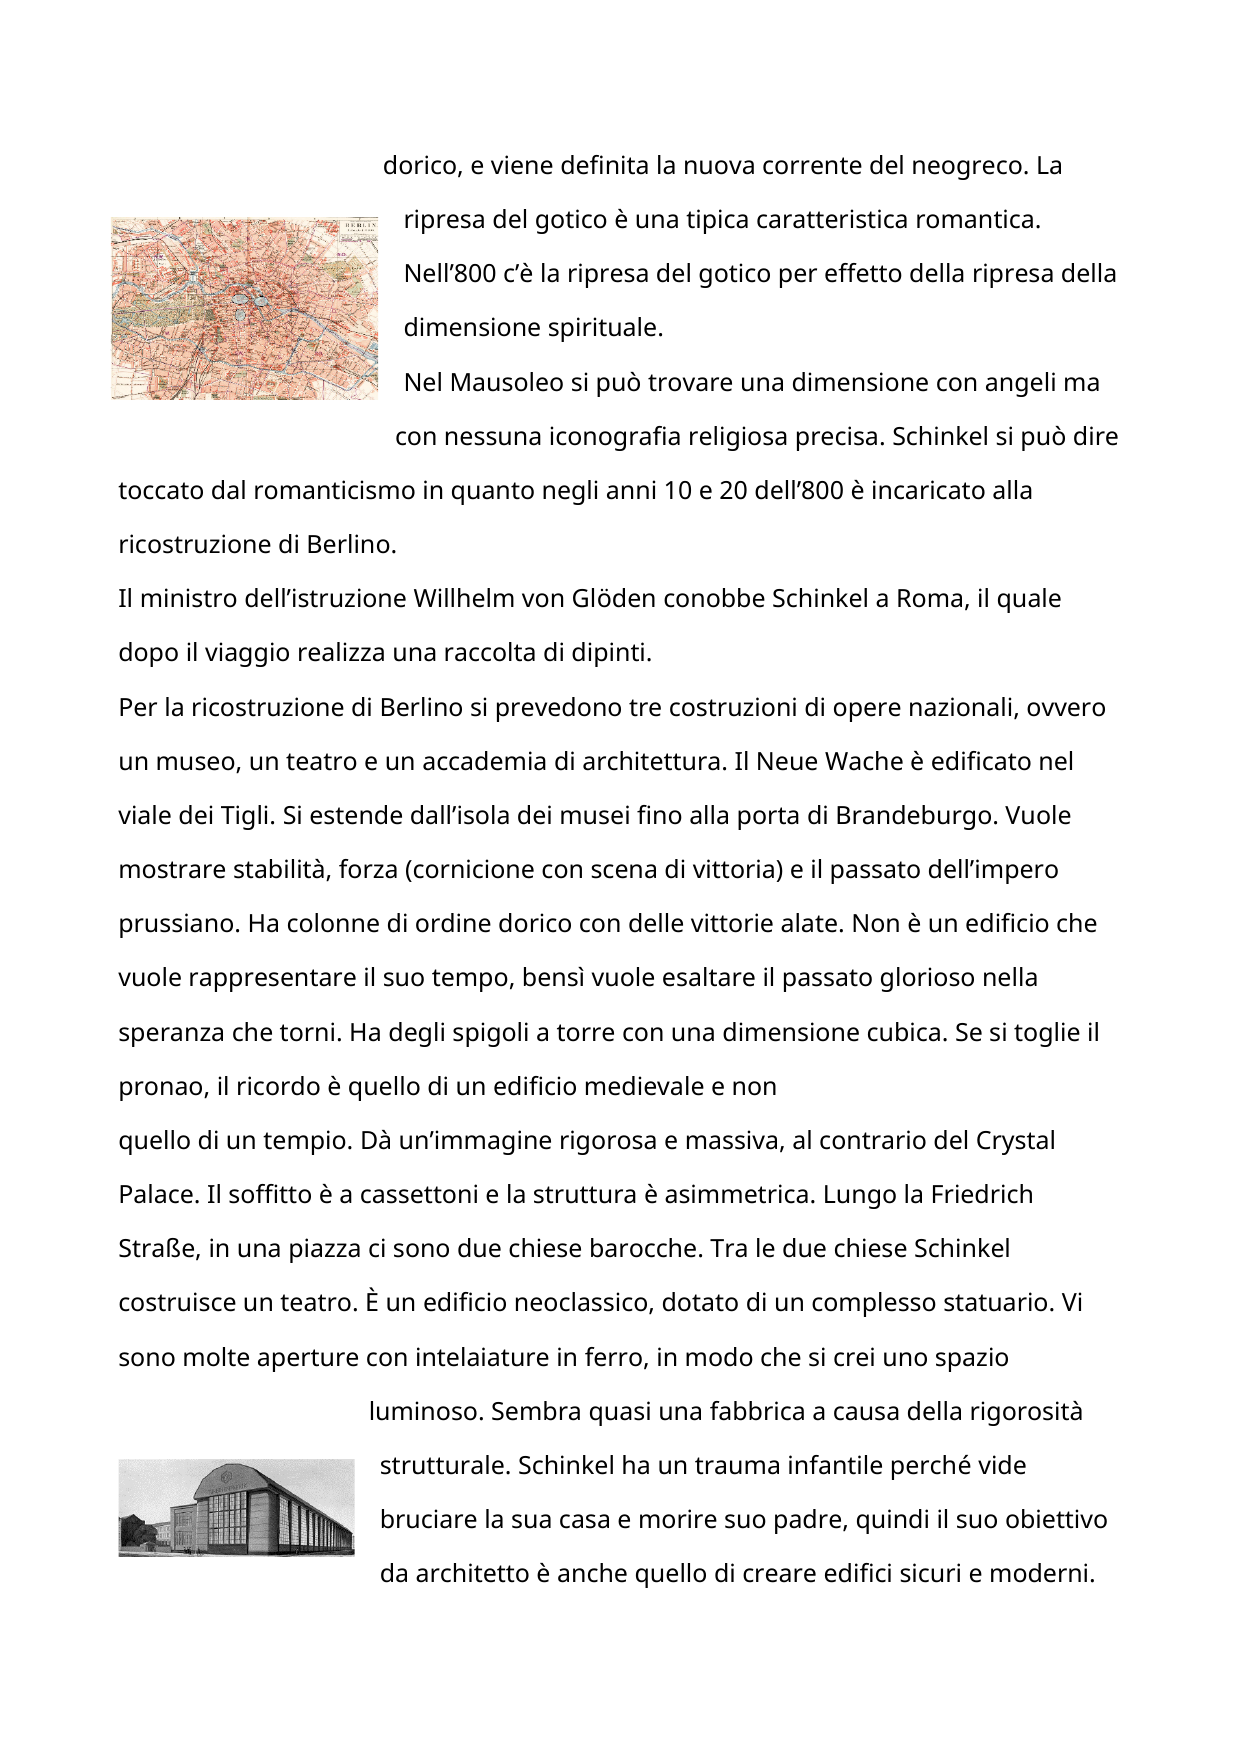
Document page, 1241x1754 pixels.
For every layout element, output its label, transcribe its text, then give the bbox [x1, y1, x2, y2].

text Il ministro dell’istruzione Willhelm von Glöden conobbe Schinkel a Roma, il quale dopo il viaggio realizza una raccolta di dipinti. [118, 581, 1122, 680]
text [118, 148, 1122, 355]
text Per la ricostruzione di Berlino si prevedono tre costruzioni di opere nazionali, ovvero un museo, un teatro e un accademia di architettura. Il Neue Wache è edificato nel viale dei Tigli. Si estende dall’isola dei musei fino alla porta di Brandeburgo. Vuole mostrare stabilità, forza (cornicione con scena di vittoria) e il passato dell’impero prussiano. Ha colonne di ordine dorico con delle vittorie alate. Non è un edificio che vuole rappresentare il suo tempo, bensì vuole esaltare il passato glorioso nella speranza che torni. Ha degli spigoli a torre con una dimensione cubica. Se si toglie il pronao, il ricordo è quello di un edificio medievale e non [118, 689, 1122, 1114]
text quello di un tempio. Dà un’immagine rigorosa e massiva, al contrario del Crystal Palace. Il soffitto è a cassettoni e la struttura è asimmetrica. Lungo la Friedrich Straße, in una piazza ci sono due chiese barocche. Tra le due chiese Schinkel costruisce un teatro. È un edificio neoclassico, dotato di un complesso statuario. Vi sono molte aperture con intelaiature in ferro, in modo che si crei uno spazio luminoso. Sembra quasi una fabbrica a causa della rigorosità strutturale. Schinkel ha un trauma infantile perché vide bruciare la sua casa e morire suo padre, quindi il suo obiettivo da architetto è anche quello di creare edifici sicuri e moderni. [118, 1123, 1122, 1601]
picture [117, 1459, 354, 1556]
picture [109, 217, 378, 399]
text Nel Mausoleo si può trovare una dimensione con angeli ma con nessuna iconografia religiosa precisa. Schinkel si può dire toccato dal romanticismo in quanto negli anni 10 e 20 dell’800 è incaricato alla ricostruzione di Berlino. [118, 364, 1122, 572]
